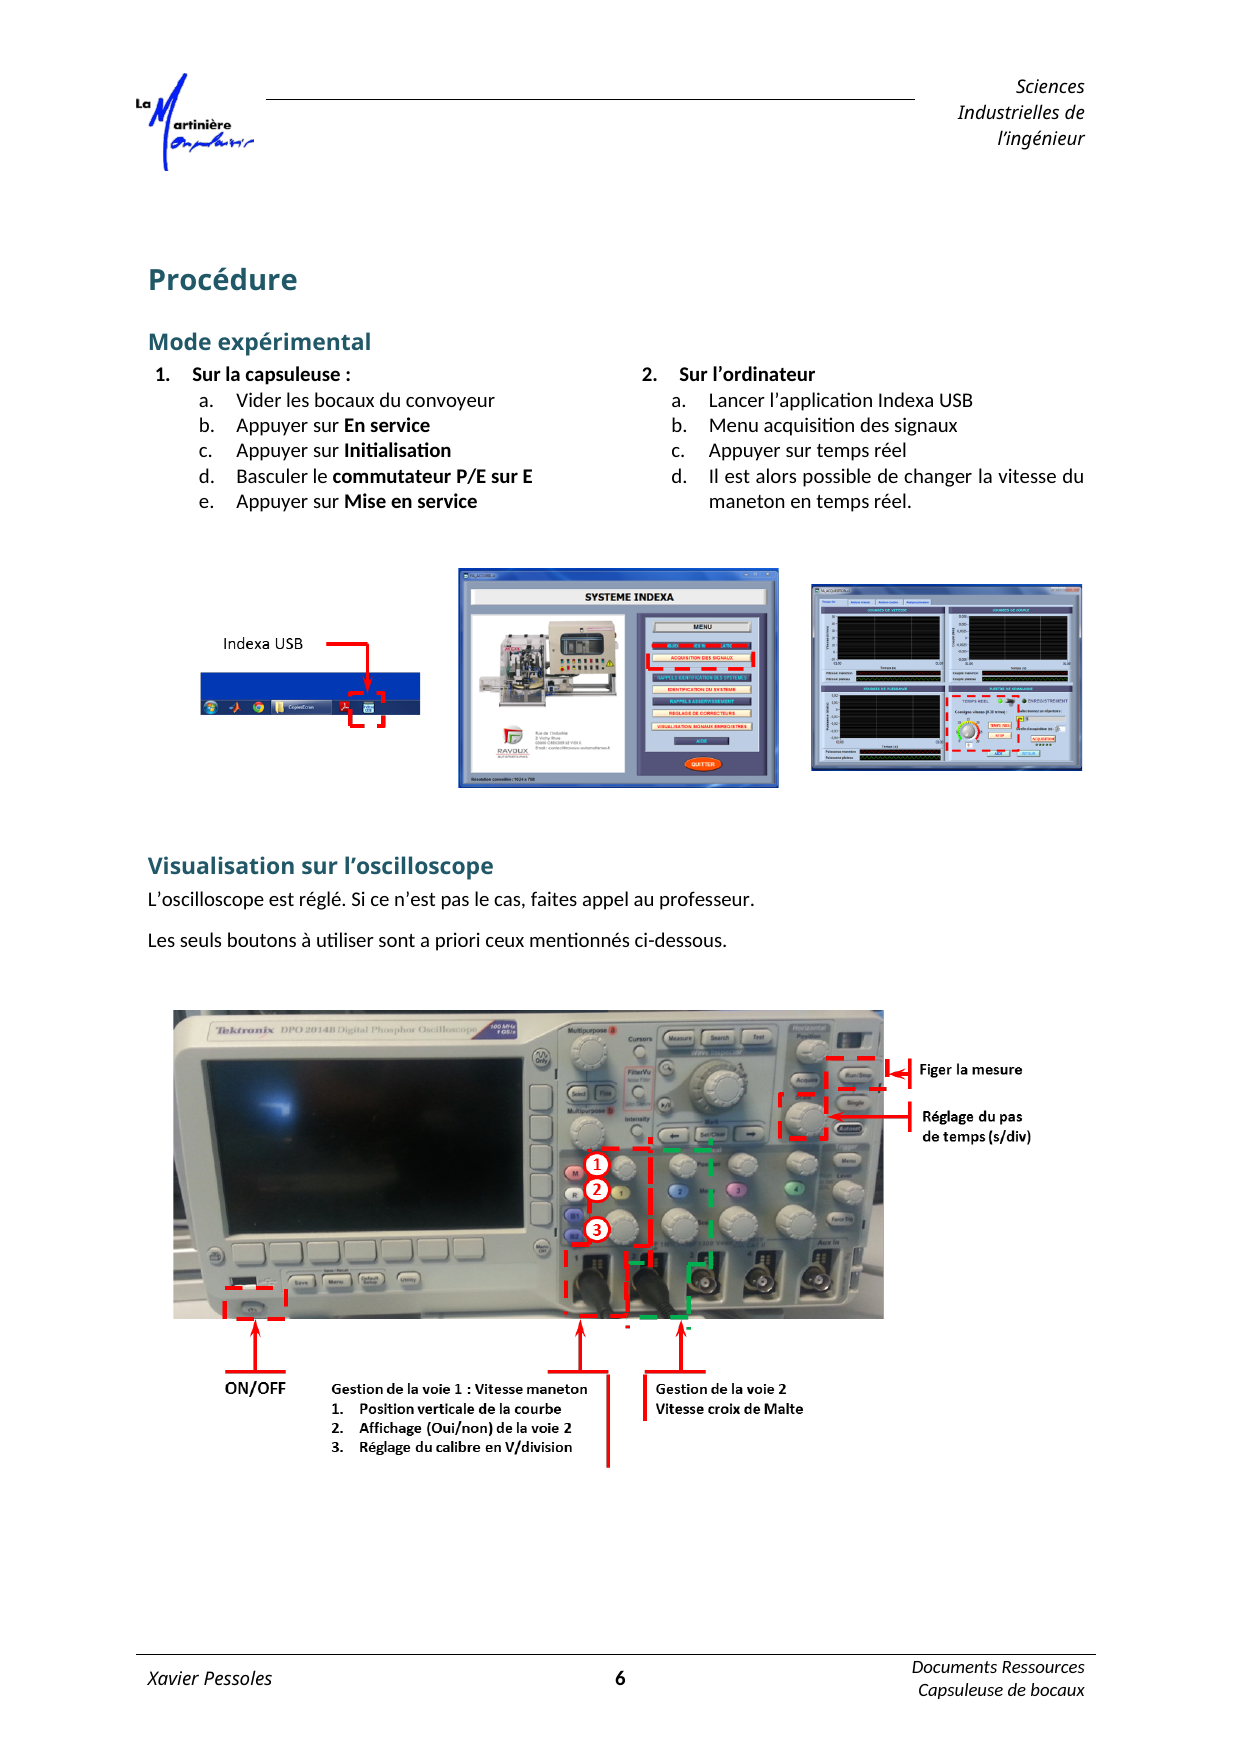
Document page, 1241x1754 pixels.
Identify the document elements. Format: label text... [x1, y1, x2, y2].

table_header [136, 568, 447, 800]
subtitle Visualisation sur l’oscilloscope [148, 850, 1093, 881]
table_header Sur la capsuleuse : Vider les bocaux du convoyeur Appuyer sur En service Appuyer sur Initialisation Basculer le commutateur P/E sur E Appuyer sur Mise en service [136, 361, 616, 526]
picture [173, 1010, 1067, 1468]
picture [458, 568, 779, 788]
table_header [790, 568, 1104, 800]
subtitle Mode expérimental [148, 326, 1093, 357]
text L’oscilloscope est réglé. Si ce n’est pas le cas, faites appel au professeur. [148, 886, 1093, 911]
table_header [447, 568, 790, 800]
picture [811, 584, 1083, 771]
text Les seuls boutons à utiliser sont a priori ceux mentionnés ci-dessous. [148, 927, 1093, 953]
picture [163, 627, 421, 728]
picture [136, 73, 254, 171]
subtitle Procédure [148, 259, 1093, 299]
table_header Sur l’ordinateur Lancer l’application Indexa USB Menu acquisition des signaux Appuyer sur temps réel Il est alors possible de changer la vitesse du maneton en temps réel. [616, 361, 1096, 526]
